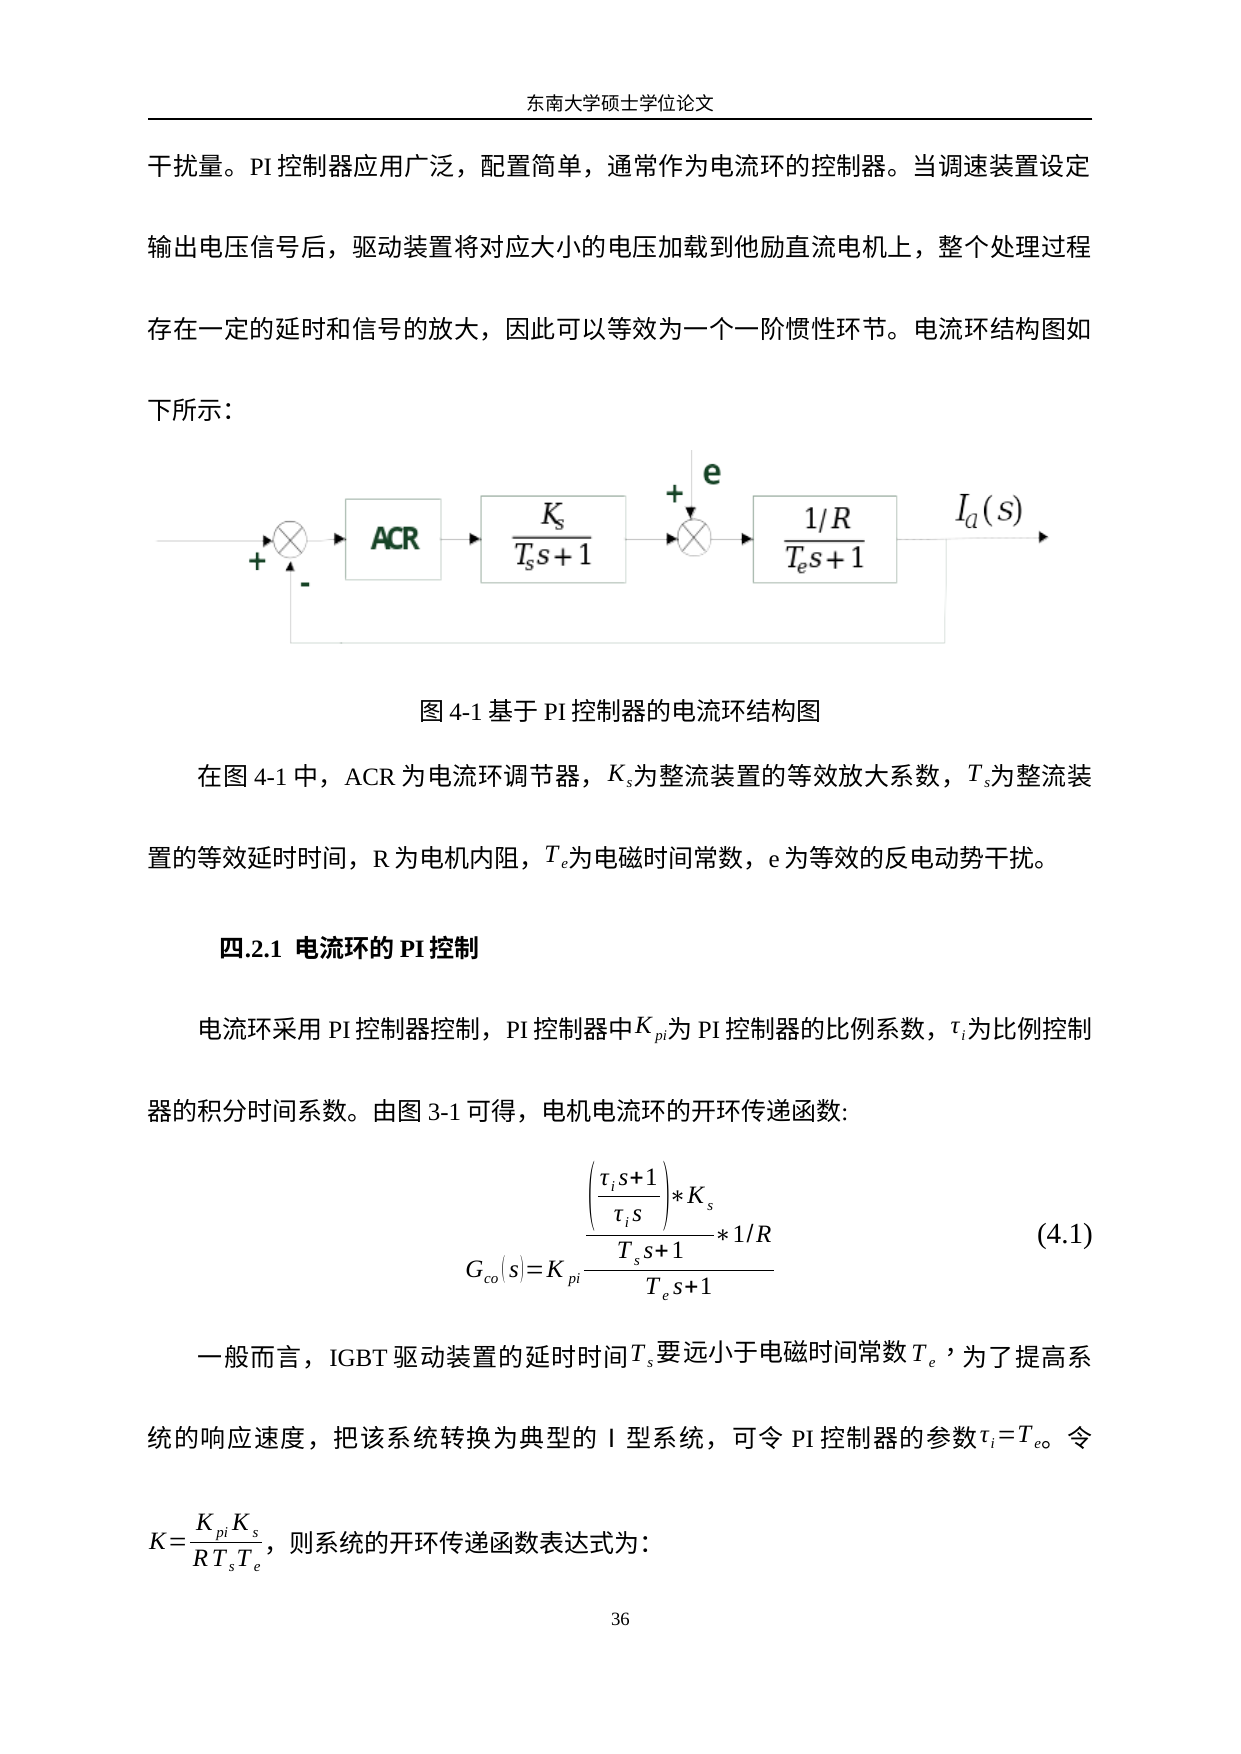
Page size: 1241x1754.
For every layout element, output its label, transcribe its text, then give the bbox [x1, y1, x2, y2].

text 电流环采用PI控制器控制，PI控制器中为PI控制器的比例系数，为比例控制器的积分时间系数。由图3-1可得，电机电流环的开环传递函数: [148, 995, 1092, 1142]
text (4.1) [148, 1151, 1092, 1313]
text 一般而言，IGBT驱动装置的延时时间为了提高系统的响应速度，把该系统转换为典型的Ⅰ型系统，可令PI控制器的参数。令，则系统的开环传递函数表达式为： [148, 1323, 1092, 1591]
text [148, 132, 1092, 441]
subtitle 电流环的PI控制 [169, 914, 1071, 979]
text 在图4-1中，ACR为电流环调节器，为整流装置的等效放大系数，为整流装置的等效延时时间，R为电机内阻，为电磁时间常数，e为等效的反电动势干扰。 [148, 742, 1092, 889]
text 图4-1 基于PI控制器的电流环结构图 [148, 450, 1092, 742]
